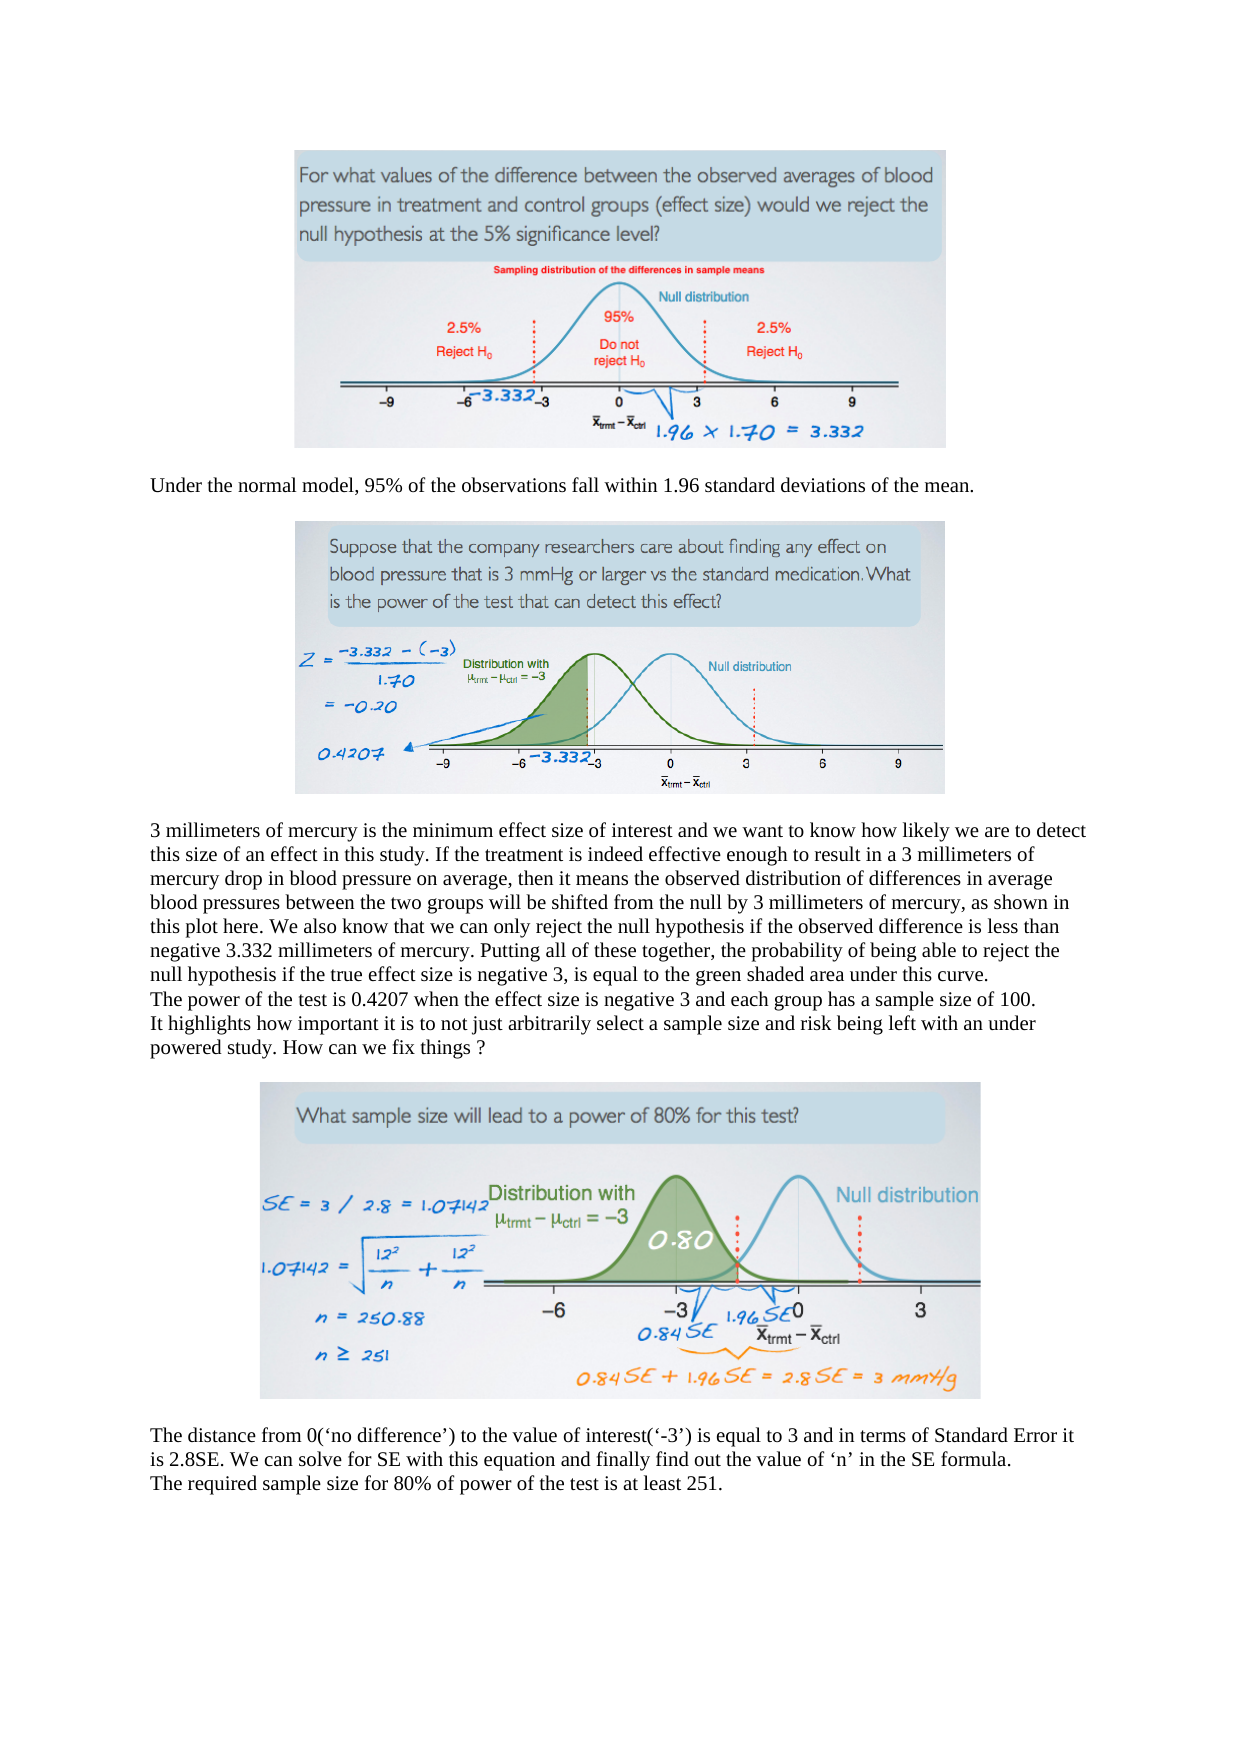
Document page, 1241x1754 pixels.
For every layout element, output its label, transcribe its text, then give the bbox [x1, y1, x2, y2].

picture [294, 150, 946, 448]
text The power of the test is 0.4207 when the effect size is negative 3 and each group has a sample size of 100. [150, 986, 1090, 1011]
picture [295, 521, 945, 794]
text The distance from 0(‘no difference’) to the value of interest(‘-3’) is equal to 3 and in terms of Standard Error it is 2.8SE. We can solve for SE with this equation and finally find out the value of ‘n’ in the SE formula. [150, 1423, 1090, 1471]
text 3 millimeters of mercury is the minimum effect size of interest and we want to know how likely we are to detect this size of an effect in this study. If the treatment is indeed effective enough to result in a 3 millimeters of mercury drop in blood pressure on average, then it means the observed distribution of differences in average blood pressures between the two groups will be shifted from the null by 3 millimeters of mercury, as shown in this plot here. We also know that we can only reject the null hypothesis if the observed difference is less than negative 3.332 millimeters of mercury. Putting all of these together, the probability of being able to reject the null hypothesis if the true effect size is negative 3, is equal to the green shaded area under this curve. [150, 818, 1090, 986]
text The required sample size for 80% of power of the test is at least 251. [150, 1471, 1090, 1495]
text Under the normal model, 95% of the observations fall within 1.96 standard deviations of the mean. [150, 473, 1090, 497]
text It highlights how important it is to not just arbitrarily select a sample size and risk being left with an under powered study. How can we fix things ? [150, 1011, 1090, 1059]
picture [259, 1082, 981, 1399]
